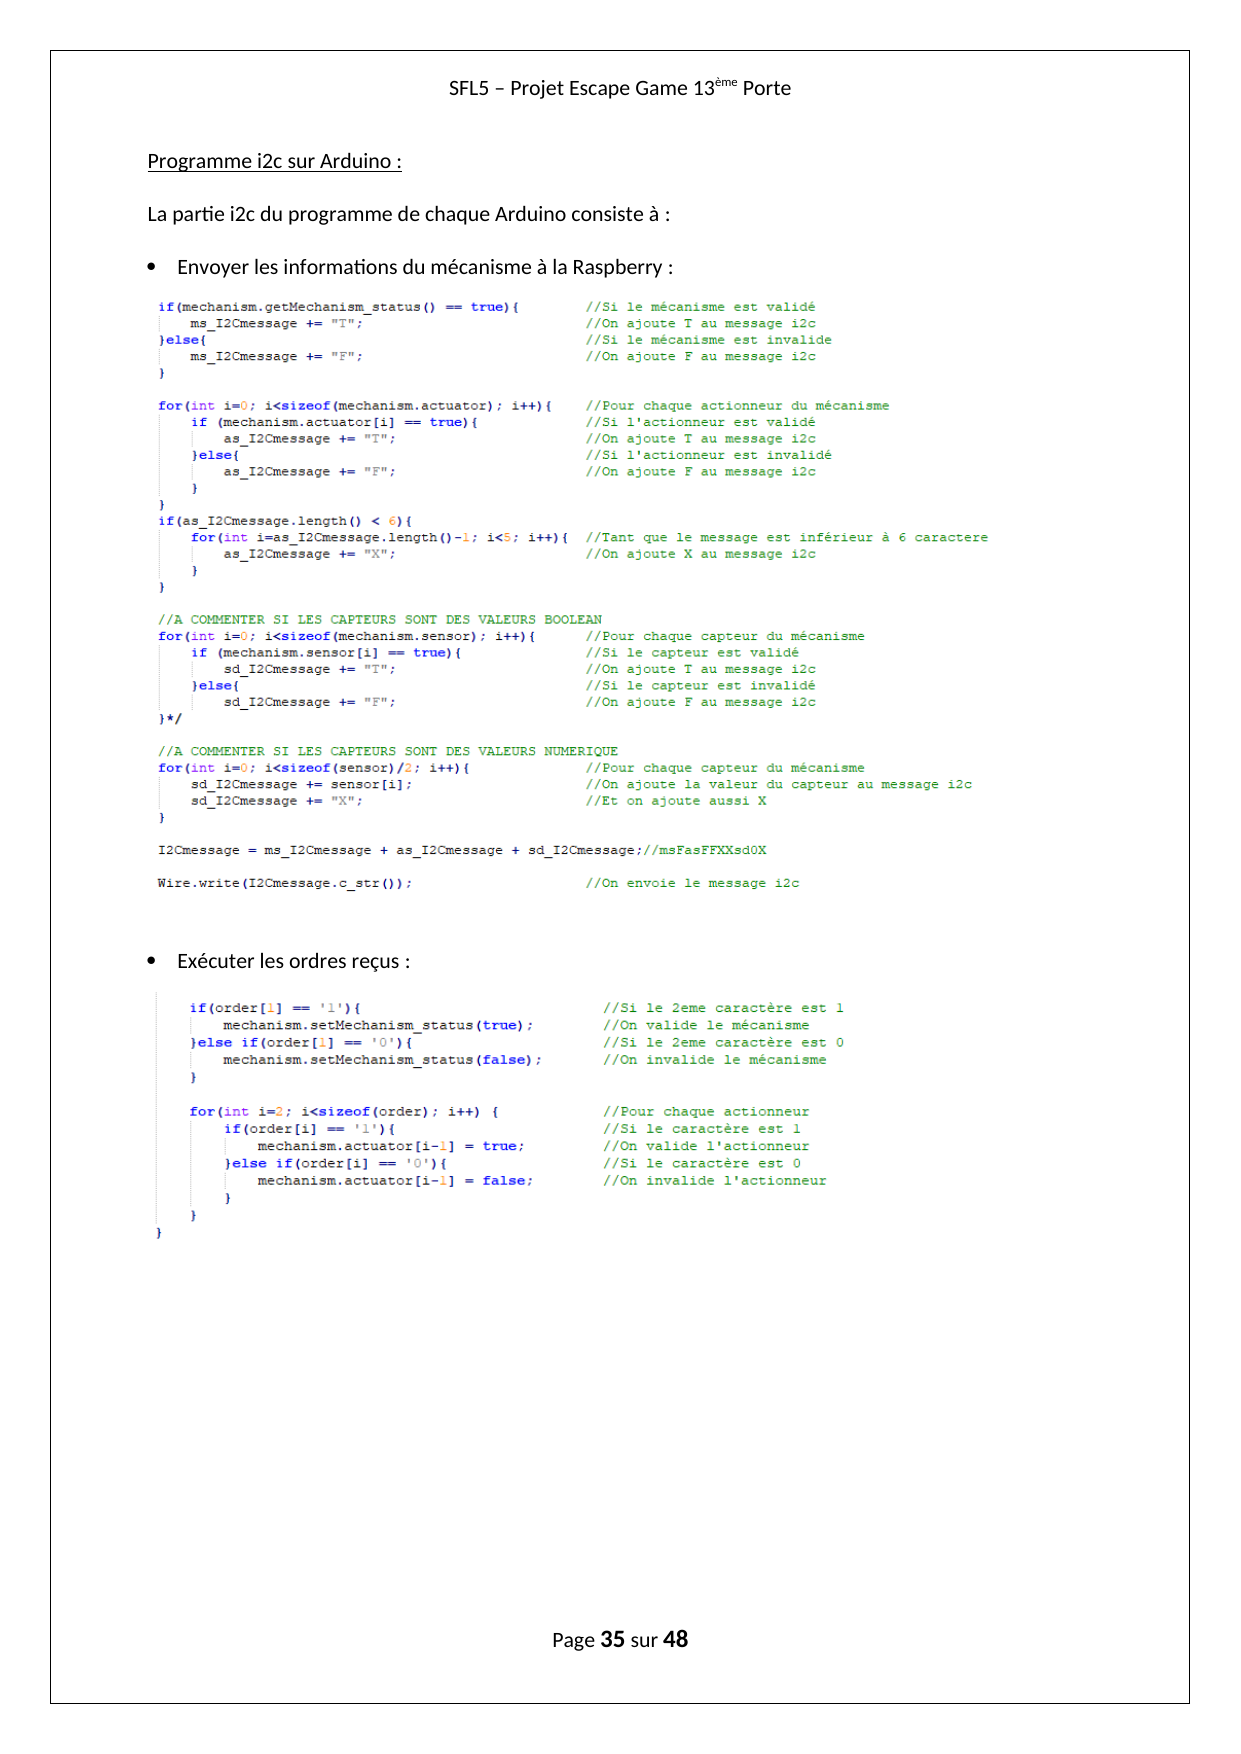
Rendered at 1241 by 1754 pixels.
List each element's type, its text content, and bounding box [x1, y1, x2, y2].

list Envoyer les informations du mécanisme à la Raspberry : [147, 253, 1093, 280]
picture [147, 298, 1007, 893]
picture [147, 992, 924, 1245]
list Exécuter les ordres reçus : [147, 947, 1093, 974]
text Programme i2c sur Arduino : [147, 148, 1093, 174]
text La partie i2c du programme de chaque Arduino consiste à : [147, 200, 1093, 227]
